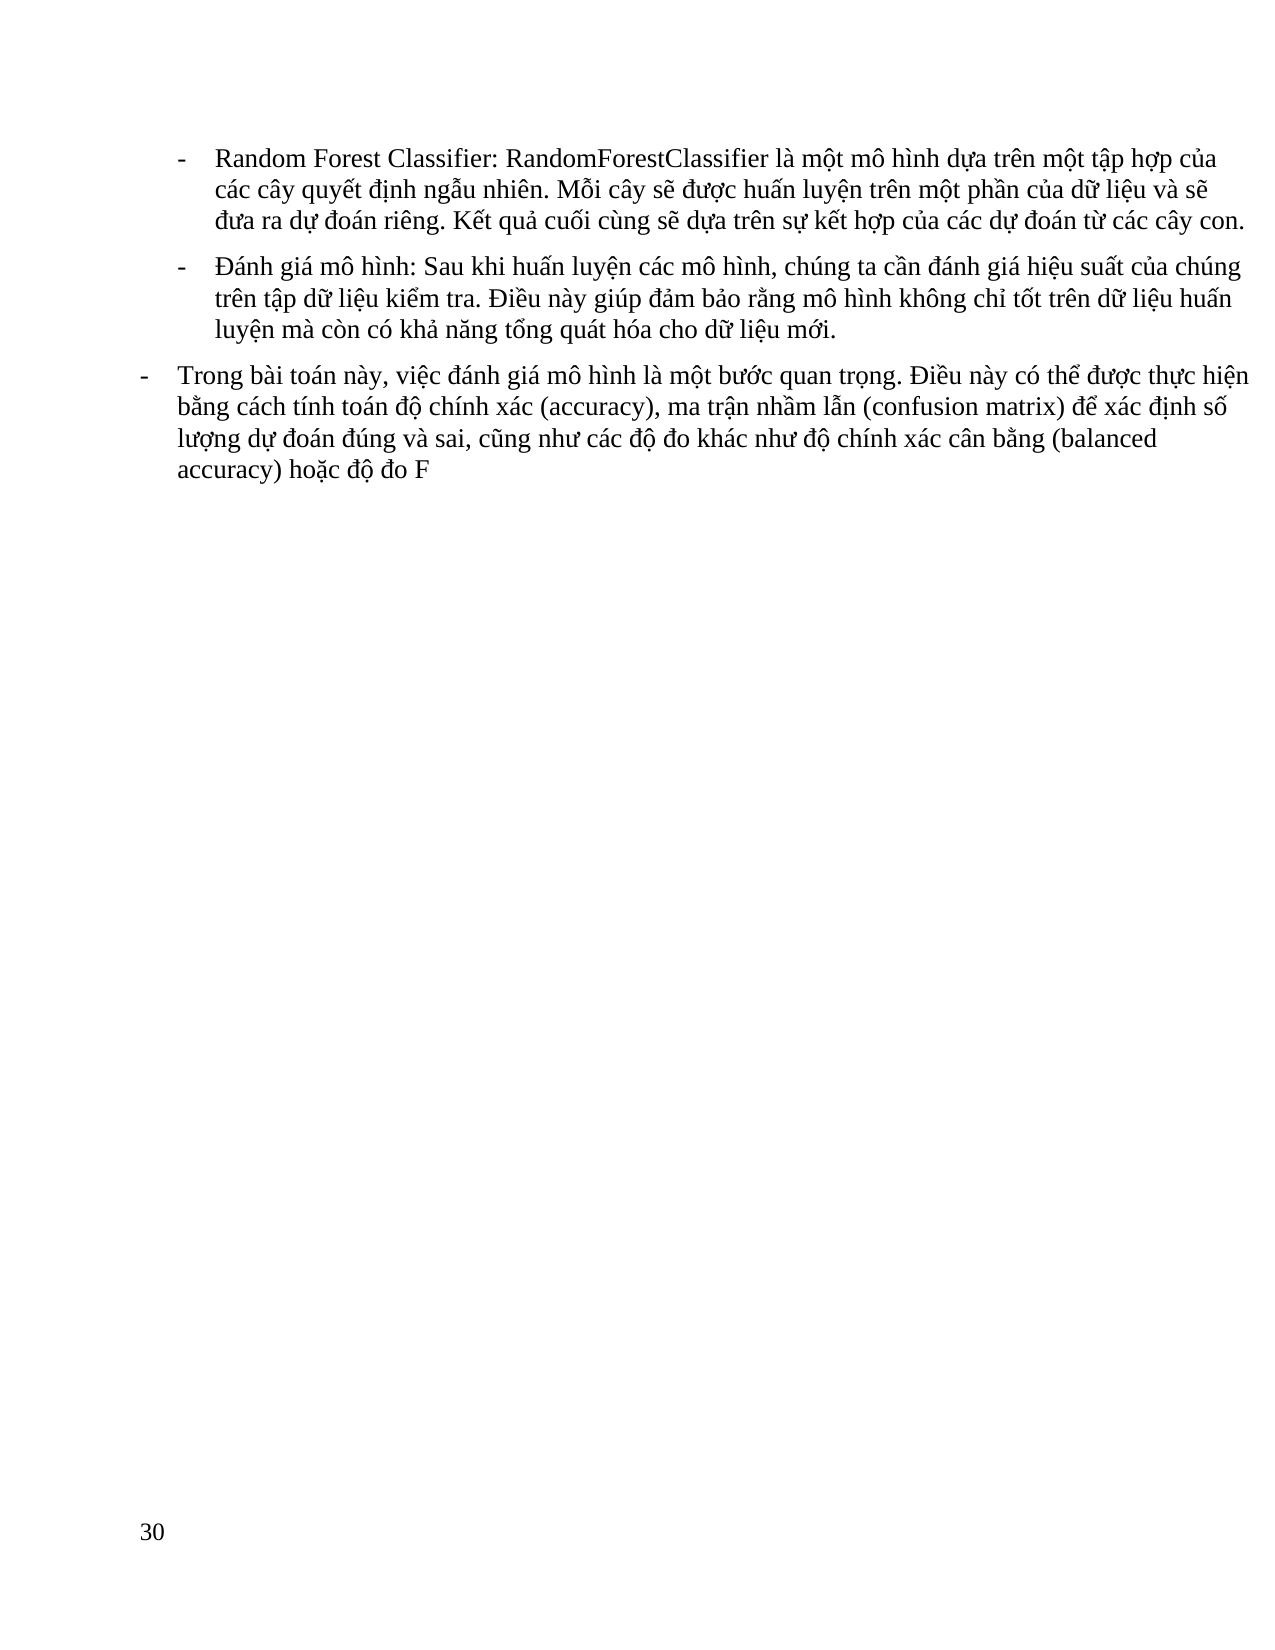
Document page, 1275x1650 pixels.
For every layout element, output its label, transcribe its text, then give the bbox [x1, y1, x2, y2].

list Đánh giá mô hình: Sau khi huấn luyện các mô hình, chúng ta cần đánh giá hiệu suất của chúng trên tập dữ liệu kiểm tra. Điều này giúp đảm bảo rằng mô hình không chỉ tốt trên dữ liệu huấn luyện mà còn có khả năng tổng quát hóa cho dữ liệu mới. [177, 251, 1254, 344]
list Trong bài toán này, việc đánh giá mô hình là một bước quan trọng. Điều này có thể được thực hiện bằng cách tính toán độ chính xác (accuracy), ma trận nhầm lẫn (confusion matrix) để xác định số lượng dự đoán đúng và sai, cũng như các độ đo khác như độ chính xác cân bằng (balanced accuracy) hoặc độ đo F [139, 359, 1254, 484]
list Random Forest Classifier: RandomForestClassifier là một mô hình dựa trên một tập hợp của các cây quyết định ngẫu nhiên. Mỗi cây sẽ được huấn luyện trên một phần của dữ liệu và sẽ đưa ra dự đoán riêng. Kết quả cuối cùng sẽ dựa trên sự kết hợp của các dự đoán từ các cây con. [177, 142, 1254, 235]
